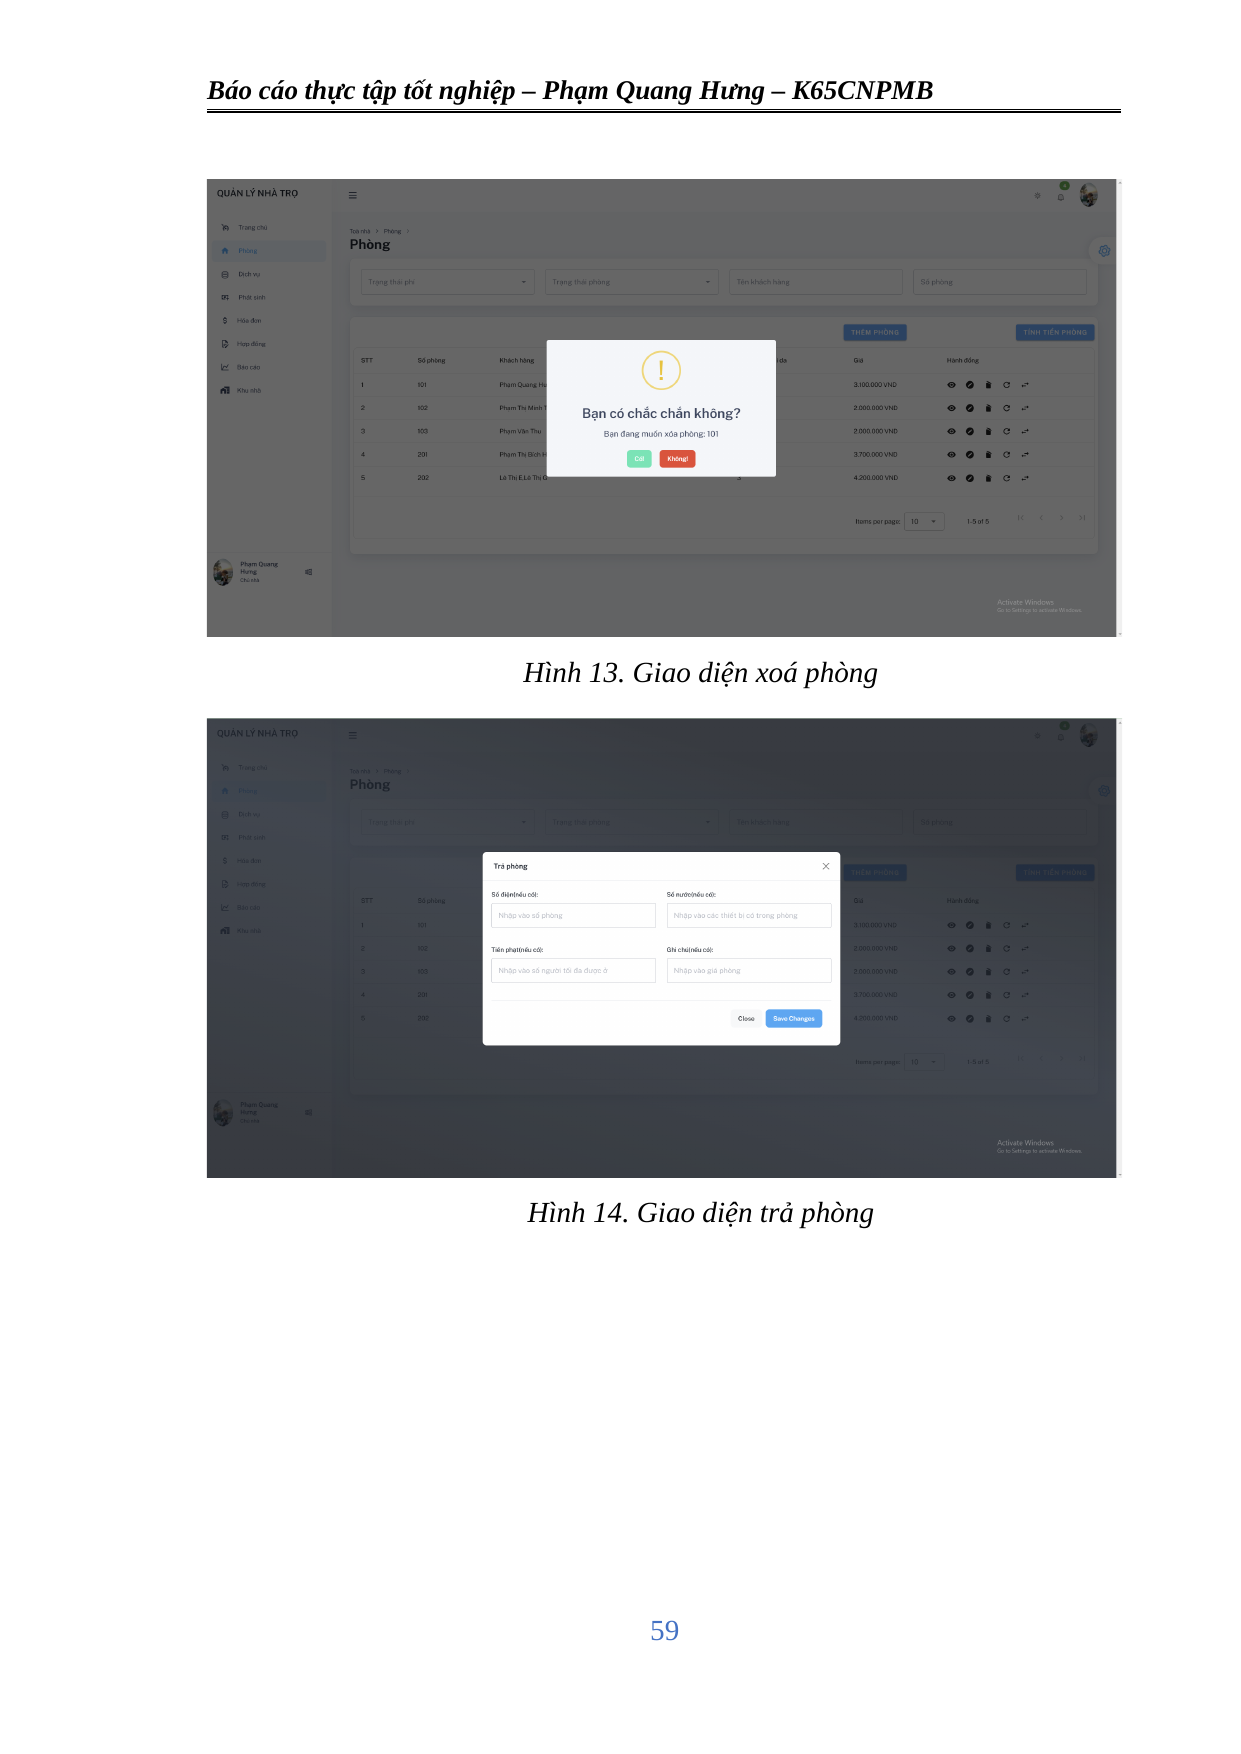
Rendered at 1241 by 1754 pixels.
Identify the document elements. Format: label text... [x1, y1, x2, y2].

subtitle Hình 13. Giao diện xoá phòng [282, 655, 1122, 689]
picture [206, 718, 1123, 1178]
subtitle Hình 14. Giao diện trả phòng [282, 1196, 1122, 1229]
picture [206, 179, 1123, 637]
